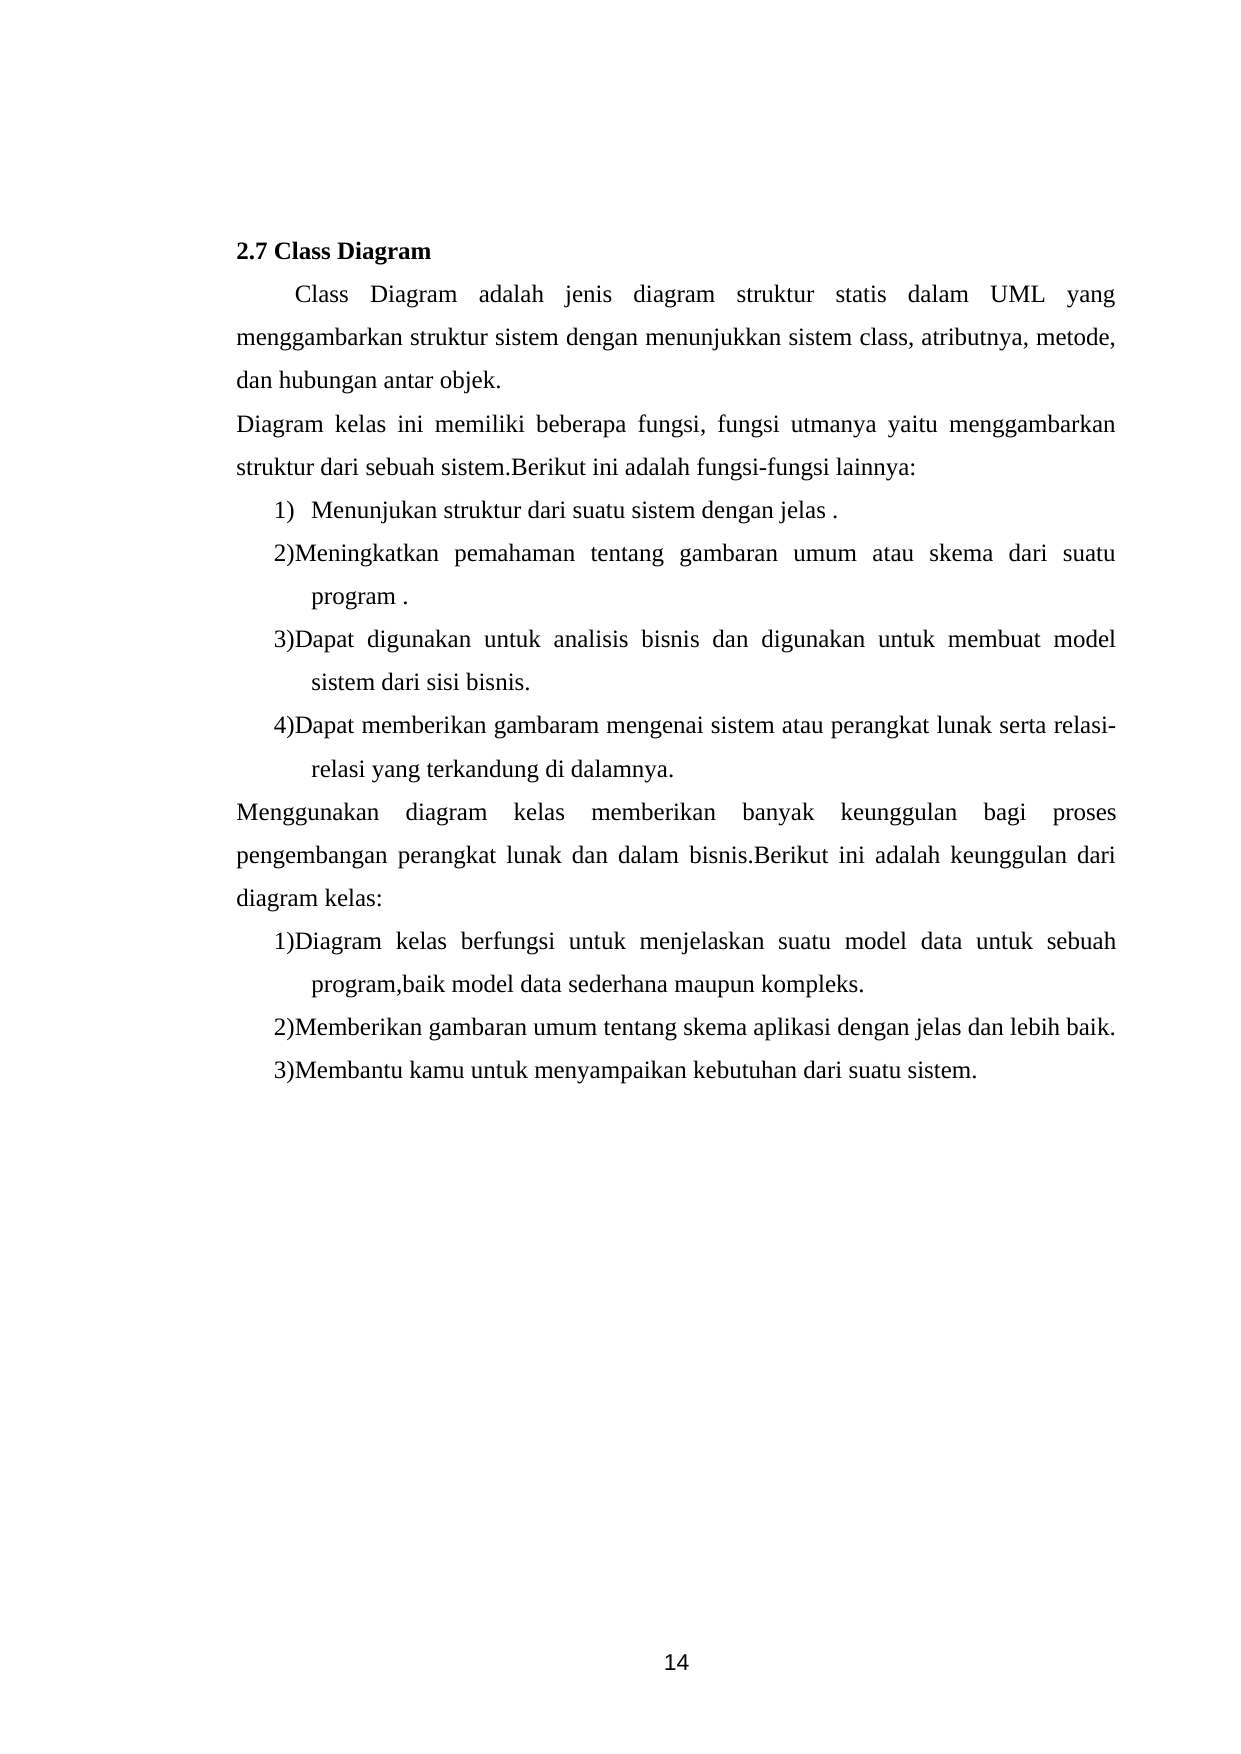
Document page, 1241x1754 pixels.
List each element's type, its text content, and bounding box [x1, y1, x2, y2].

list Memberikan gambaran umum tentang skema aplikasi dengan jelas dan lebih baik. [274, 1012, 1117, 1041]
text Class Diagram adalah jenis diagram struktur statis dalam UML yang menggambarkan struktur sistem dengan menunjukkan sistem class, atributnya, metode, dan hubungan antar objek. [236, 279, 1117, 394]
list Dapat digunakan untuk analisis bisnis dan digunakan untuk membuat model sistem dari sisi bisnis. [274, 624, 1117, 696]
list Menunjukan struktur dari suatu sistem dengan jelas . [274, 495, 1117, 524]
text Menggunakan diagram kelas memberikan banyak keunggulan bagi proses pengembangan perangkat lunak dan dalam bisnis.Berikut ini adalah keunggulan dari diagram kelas: [236, 797, 1117, 912]
text Diagram kelas ini memiliki beberapa fungsi, fungsi utmanya yaitu menggambarkan struktur dari sebuah sistem.Berikut ini adalah fungsi-fungsi lainnya: [236, 409, 1117, 481]
list Meningkatkan pemahaman tentang gambaran umum atau skema dari suatu program . [274, 538, 1117, 610]
list Diagram kelas berfungsi untuk menjelaskan suatu model data untuk sebuah program,baik model data sederhana maupun kompleks. [274, 926, 1117, 998]
list Dapat memberikan gambaram mengenai sistem atau perangkat lunak serta relasi-relasi yang terkandung di dalamnya. [274, 711, 1117, 782]
subtitle 2.7 Class Diagram [236, 236, 1117, 265]
list Membantu kamu untuk menyampaikan kebutuhan dari suatu sistem. [274, 1056, 1117, 1084]
